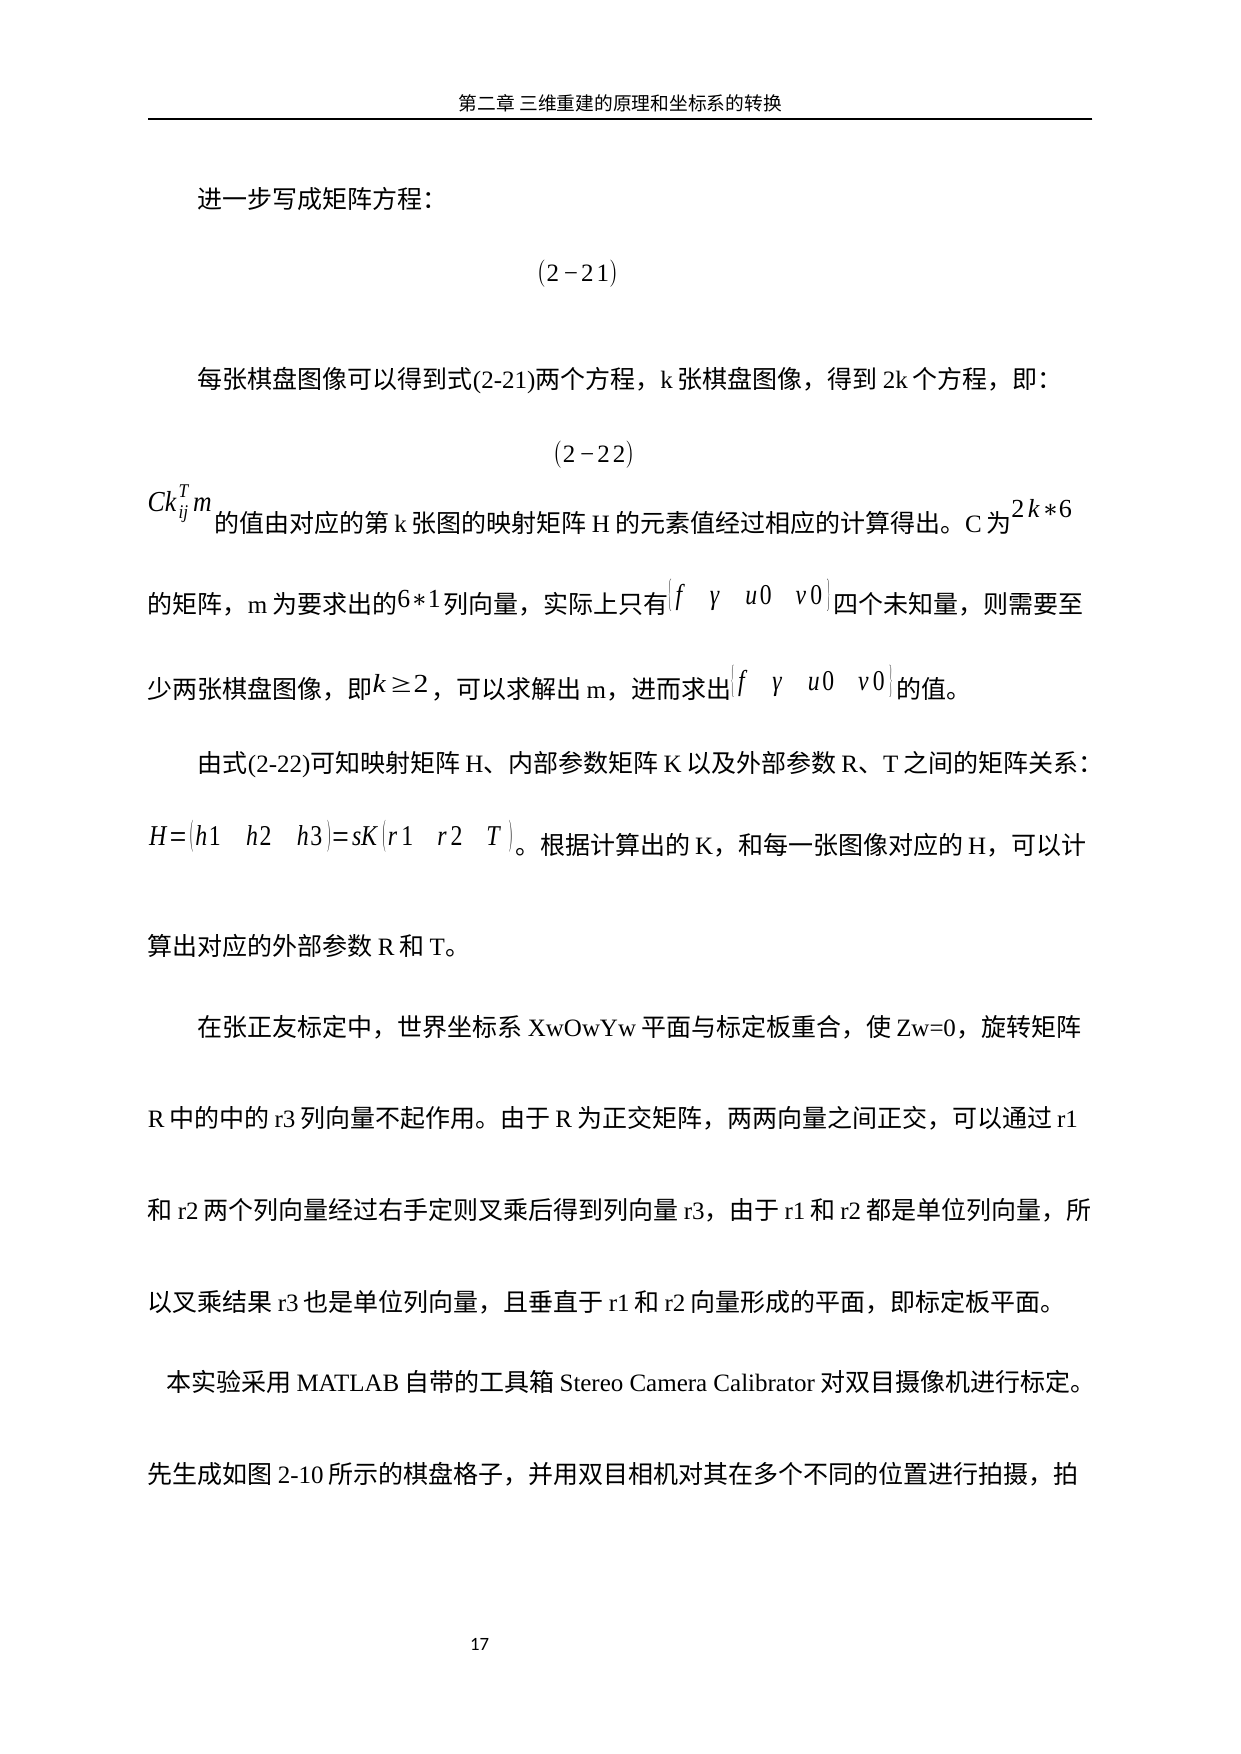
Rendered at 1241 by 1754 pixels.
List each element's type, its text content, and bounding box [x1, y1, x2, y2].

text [148, 1347, 1092, 1506]
text 由式(2-22)可知映射矩阵H、内部参数矩阵K以及外部参数R、T之间的矩阵关系：。根据计算出的K，和每一张图像对应的H，可以计算出对应的外部参数R和T。 [148, 727, 1092, 978]
text 的值由对应的第k张图的映射矩阵H的元素值经过相应的计算得出。C为的矩阵，m为要求出的列向量，实际上只有四个未知量，则需要至少两张棋盘图像，即，可以求解出m，进而求出的值。 [148, 481, 1092, 718]
text 进一步写成矩阵方程： [148, 164, 1092, 232]
text 在张正友标定中，世界坐标系XwOwYw平面与标定板重合，使Zw=0，旋转矩阵R中的中的r3列向量不起作用。由于R为正交矩阵，两两向量之间正交，可以通过r1和r2两个列向量经过右手定则叉乘后得到列向量r3，由于r1和r2都是单位列向量，所以叉乘结果r3也是单位列向量，且垂直于r1和r2向量形成的平面，即标定板平面。 [148, 991, 1092, 1334]
text 每张棋盘图像可以得到式(2-21)两个方程，k张棋盘图像，得到2k个方程，即： [148, 344, 1092, 412]
